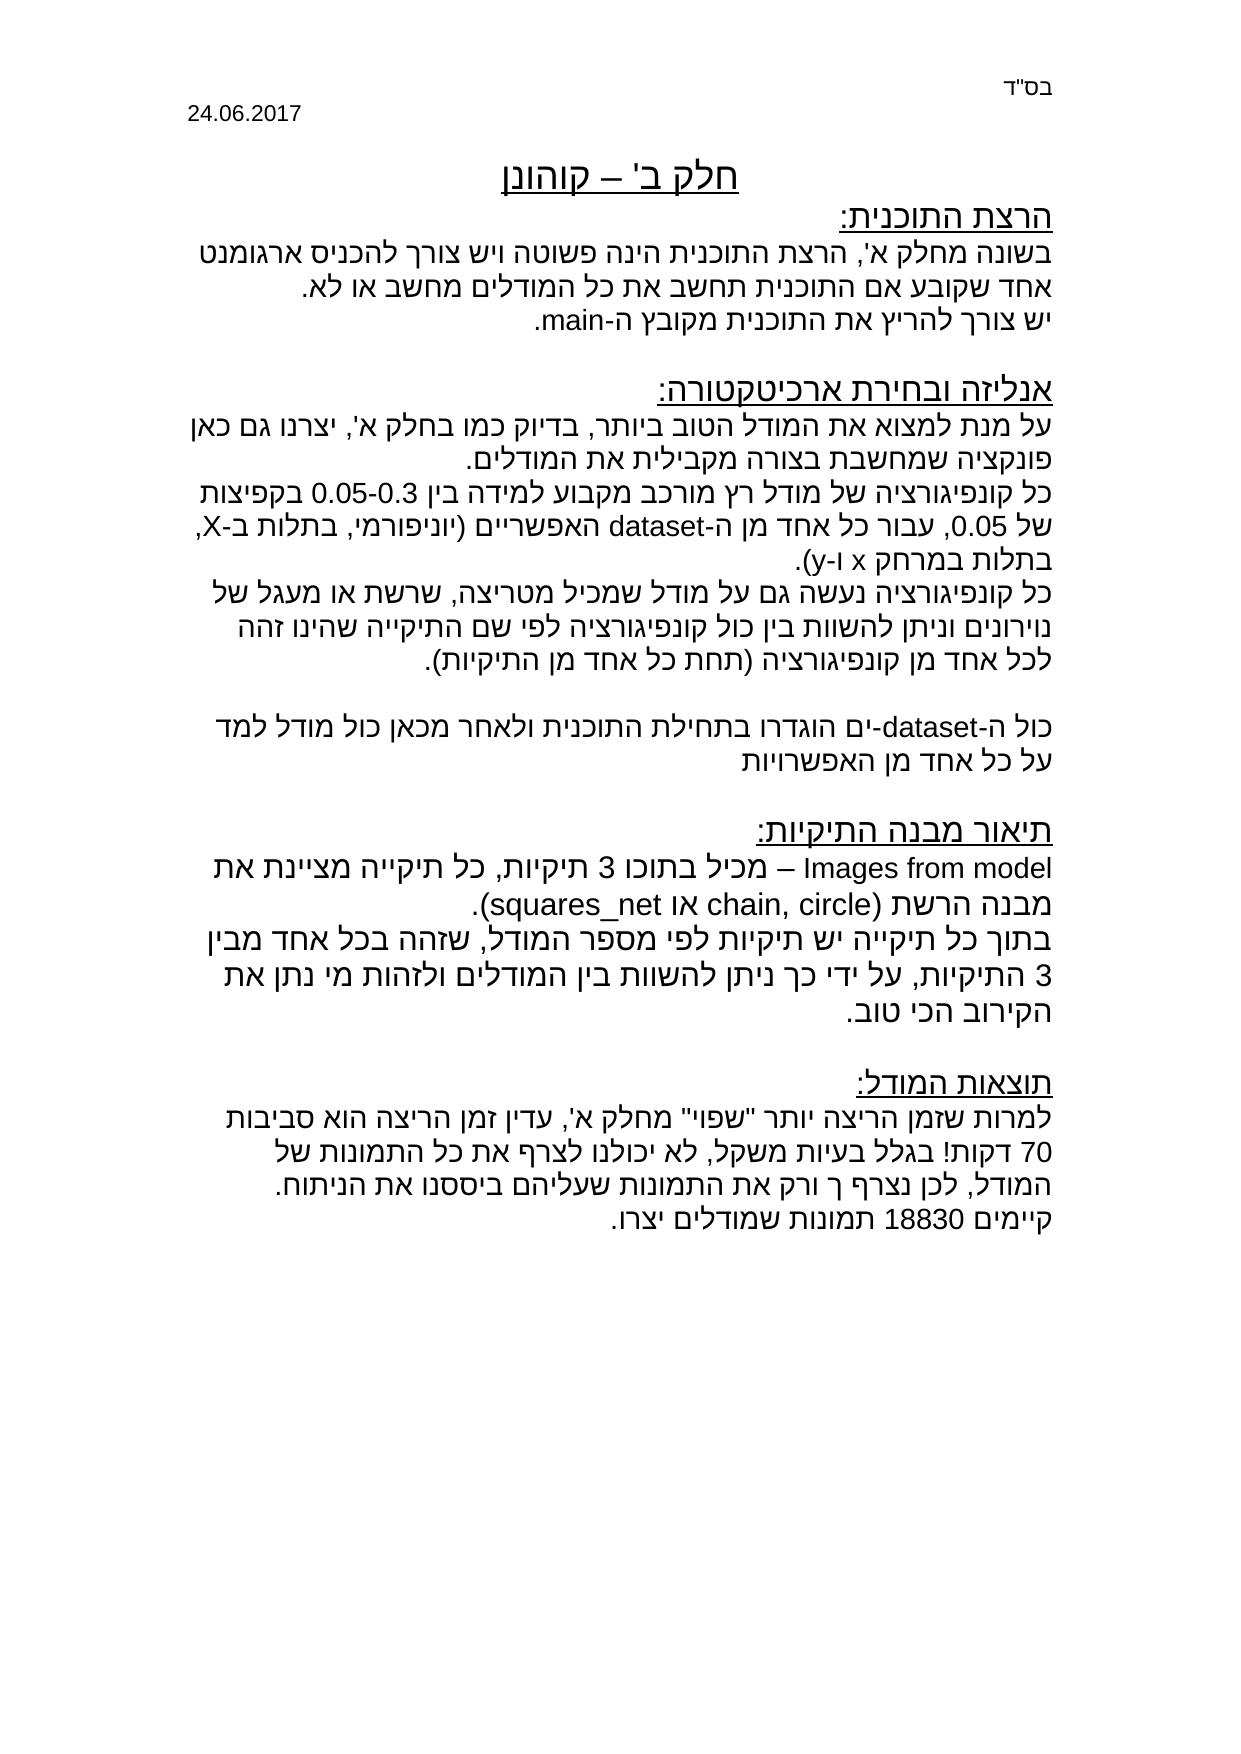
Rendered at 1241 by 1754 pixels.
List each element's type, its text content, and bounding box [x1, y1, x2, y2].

text יש צורך להריץ את התוכנית מקובץ ה-main. [187, 303, 1053, 337]
text Images from model – מכיל בתוכו 3 תיקיות, כל תיקייה מציינת את מבנה הרשת (chain, circle או squares_net). [187, 849, 1053, 921]
text כל קונפיגורציה נעשה גם על מודל שמכיל מטריצה, שרשת או מעגל של נוירונים וניתן להשוות בין כול קונפיגורציה לפי שם התיקייה שהינו זהה לכל אחד מן קונפיגורציה (תחת כל אחד מן התיקיות). [187, 576, 1053, 677]
text בשונה מחלק א', הרצת התוכנית הינה פשוטה ויש צורך להכניס ארגומנט אחד שקובע אם התוכנית תחשב את כל המודלים מחשב או לא. [187, 236, 1053, 303]
text אנליזה ובחירת ארכיטקטורה: [187, 370, 1053, 409]
text על מנת למצוא את המודל הטוב ביותר, בדיוק כמו בחלק א', יצרנו גם כאן פונקציה שמחשבת בצורה מקבילית את המודלים. [187, 409, 1053, 476]
text חלק ב' – קוהונן [187, 154, 1053, 198]
text תיאור מבנה התיקיות: [187, 811, 1053, 849]
text הרצת התוכנית: [187, 198, 1053, 236]
text כל קונפיגורציה של מודל רץ מורכב מקבוע למידה בין 0.05-0.3 בקפיצות של 0.05, עבור כל אחד מן ה-dataset האפשריים (יוניפורמי, בתלות ב-X, בתלות במרחק x ו-y). [187, 476, 1053, 576]
text תוצאות המודל: [187, 1065, 1053, 1101]
text למרות שזמן הריצה יותר "שפוי" מחלק א', עדין זמן הריצה הוא סביבות 70 דקות! בגלל בעיות משקל, לא יכולנו לצרף את כל התמונות של המודל, לכן נצרף ך ורק את התמונות שעליהם ביססנו את הניתוח. קיימים 18830 תמונות שמודלים יצרו. [187, 1101, 1053, 1235]
text בתוך כל תיקייה יש תיקיות לפי מספר המודל, שזהה בכל אחד מבין 3 התיקיות, על ידי כך ניתן להשוות בין המודלים ולזהות מי נתן את הקירוב הכי טוב. [187, 921, 1053, 1029]
text כול ה-dataset-ים הוגדרו בתחילת התוכנית ולאחר מכאן כול מודל למד על כל אחד מן האפשרויות [187, 711, 1053, 778]
